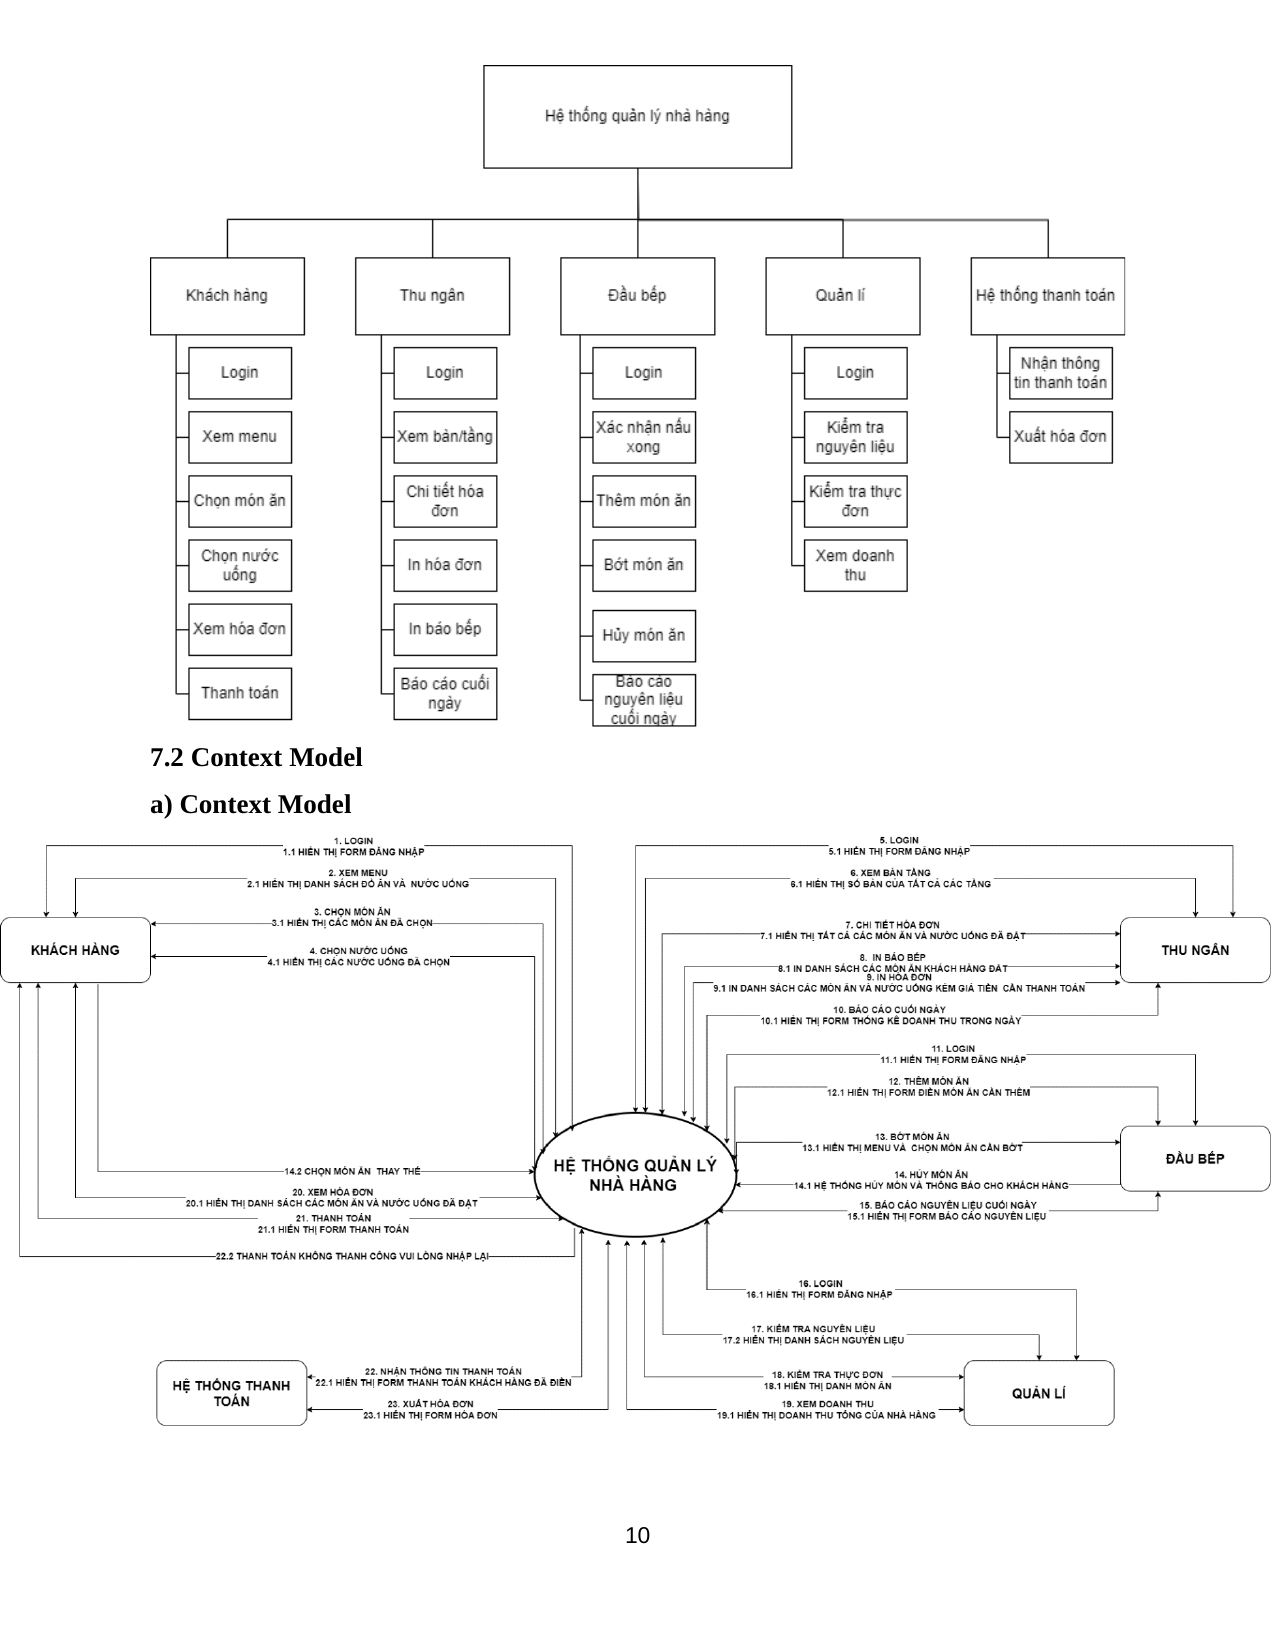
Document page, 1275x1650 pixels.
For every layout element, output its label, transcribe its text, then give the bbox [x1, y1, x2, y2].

picture [0, 834, 1271, 1426]
text 7.2 Context Model [150, 741, 1125, 772]
text a) Context Model [150, 788, 1125, 819]
picture [150, 65, 1125, 728]
